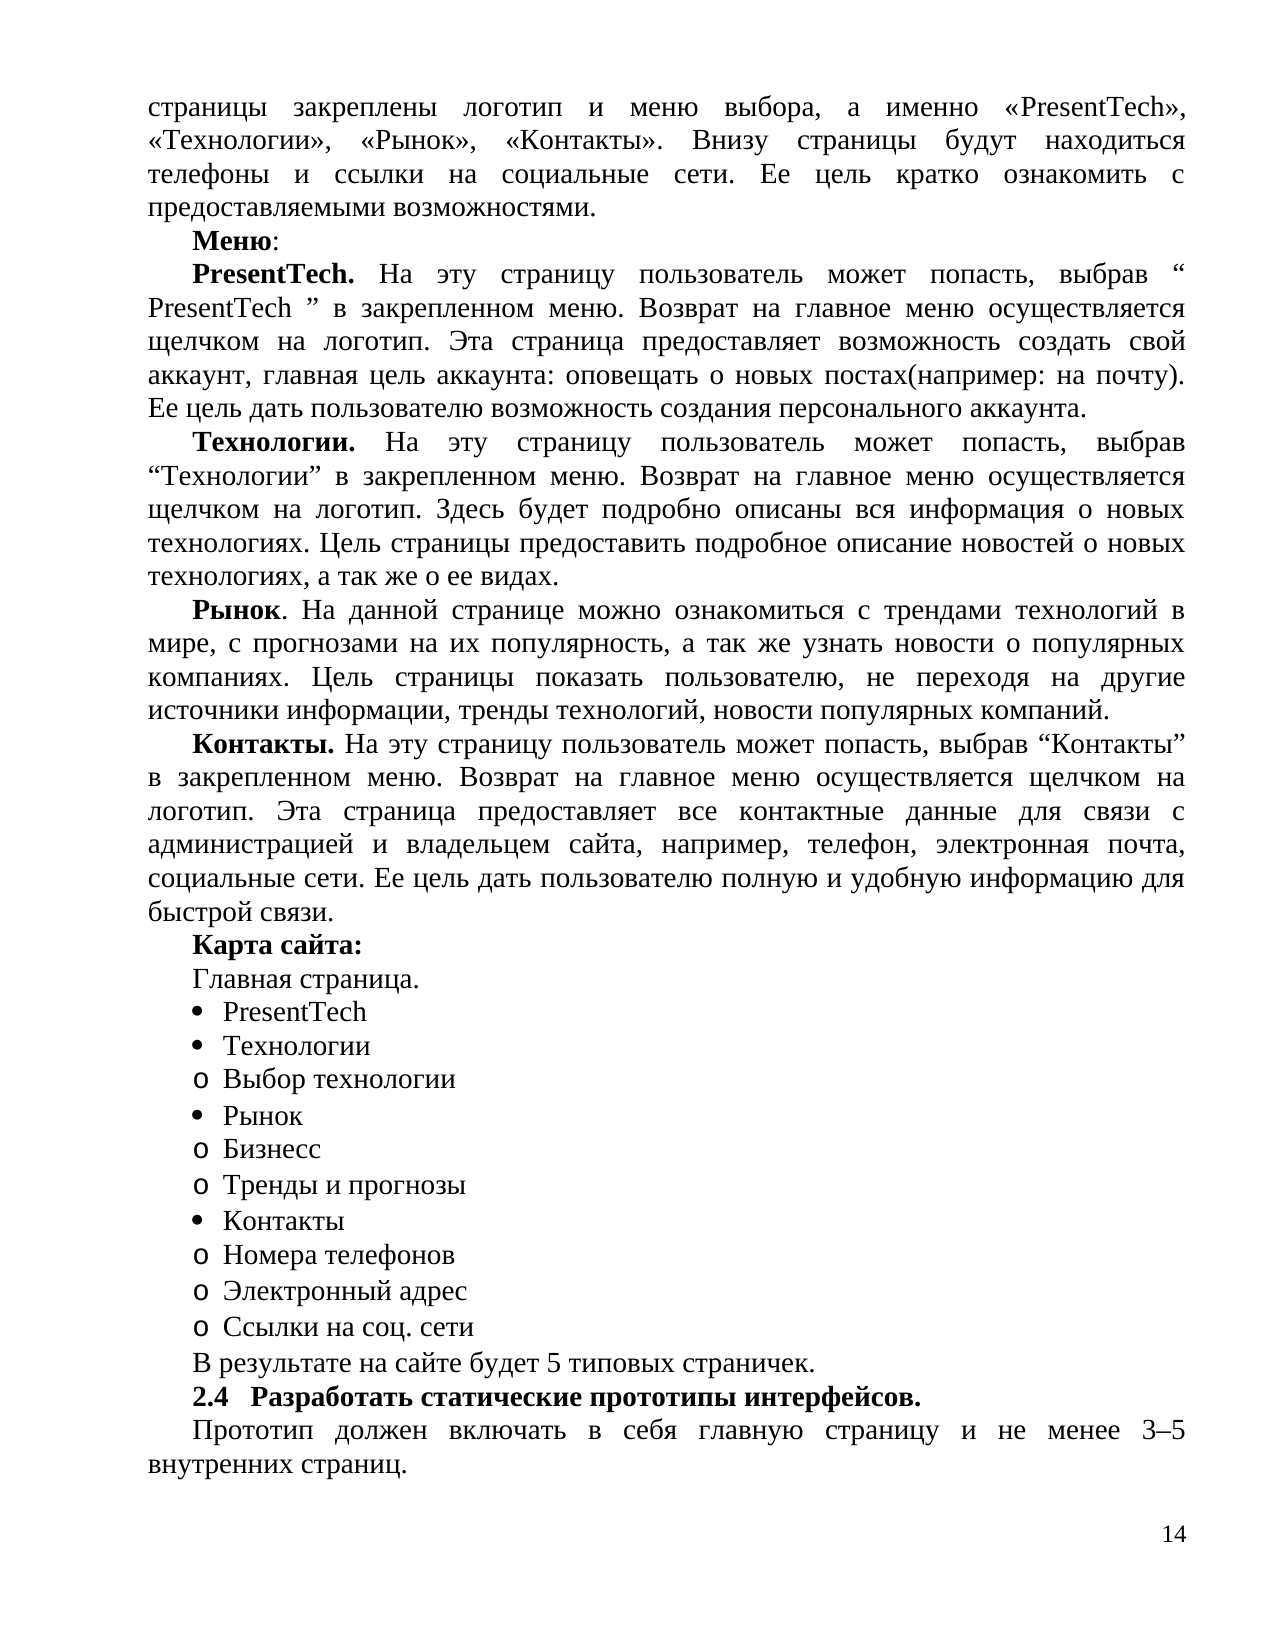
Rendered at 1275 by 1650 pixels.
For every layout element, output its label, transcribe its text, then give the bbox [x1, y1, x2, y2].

list Рынок [148, 1098, 1186, 1131]
text Технологии. На эту страницу пользователь может попасть, выбрав “Технологии” в закрепленном меню. Возврат на главное меню осуществляется щелчком на логотип. Здесь будет подробно описаны вся информация о новых технологиях. Цель страницы предоставить подробное описание новостей о новых технологиях, а так же о ее видах. [148, 424, 1186, 592]
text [148, 89, 1186, 223]
text Главная страница. [148, 961, 1186, 994]
list Технологии [148, 1028, 1186, 1062]
list Номера телефонов [148, 1237, 1186, 1273]
text Прототип должен включать в себя главную страницу и не менее 3–5 внутренних страниц. [148, 1412, 1186, 1479]
list Ссылки на соц. сети [148, 1309, 1186, 1345]
list Контакты [148, 1203, 1186, 1237]
text В результате на сайте будет 5 типовых страничек. [148, 1345, 1186, 1379]
text 2.4 Разработать статические прототипы интерфейсов. [148, 1379, 1186, 1412]
list Тренды и прогнозы [148, 1167, 1186, 1203]
list Выбор технологии [148, 1062, 1186, 1098]
text Рынок. На данной странице можно ознакомиться с трендами технологий в мире, с прогнозами на их популярность, а так же узнать новости о популярных компаниях. Цель страницы показать пользователю, не переходя на другие источники информации, тренды технологий, новости популярных компаний. [148, 592, 1186, 726]
list Бизнесс [148, 1131, 1186, 1167]
text PresentTech. На эту страницу пользователь может попасть, выбрав “ PresentTech ” в закрепленном меню. Возврат на главное меню осуществляется щелчком на логотип. Эта страница предоставляет возможность создать свой аккаунт, главная цель аккаунта: оповещать о новых постах(например: на почту). Ее цель дать пользователю возможность создания персонального аккаунта. [148, 256, 1186, 424]
text Меню: [148, 223, 1186, 256]
list Электронный адрес [148, 1273, 1186, 1309]
list PresentTech [148, 994, 1186, 1028]
text Карта сайта: [148, 927, 1186, 961]
text Контакты. На эту страницу пользователь может попасть, выбрав “Контакты” в закрепленном меню. Возврат на главное меню осуществляется щелчком на логотип. Эта страница предоставляет все контактные данные для связи с администрацией и владельцем сайта, например, телефон, электронная почта, социальные сети. Ее цель дать пользователю полную и удобную информацию для быстрой связи. [148, 726, 1186, 927]
